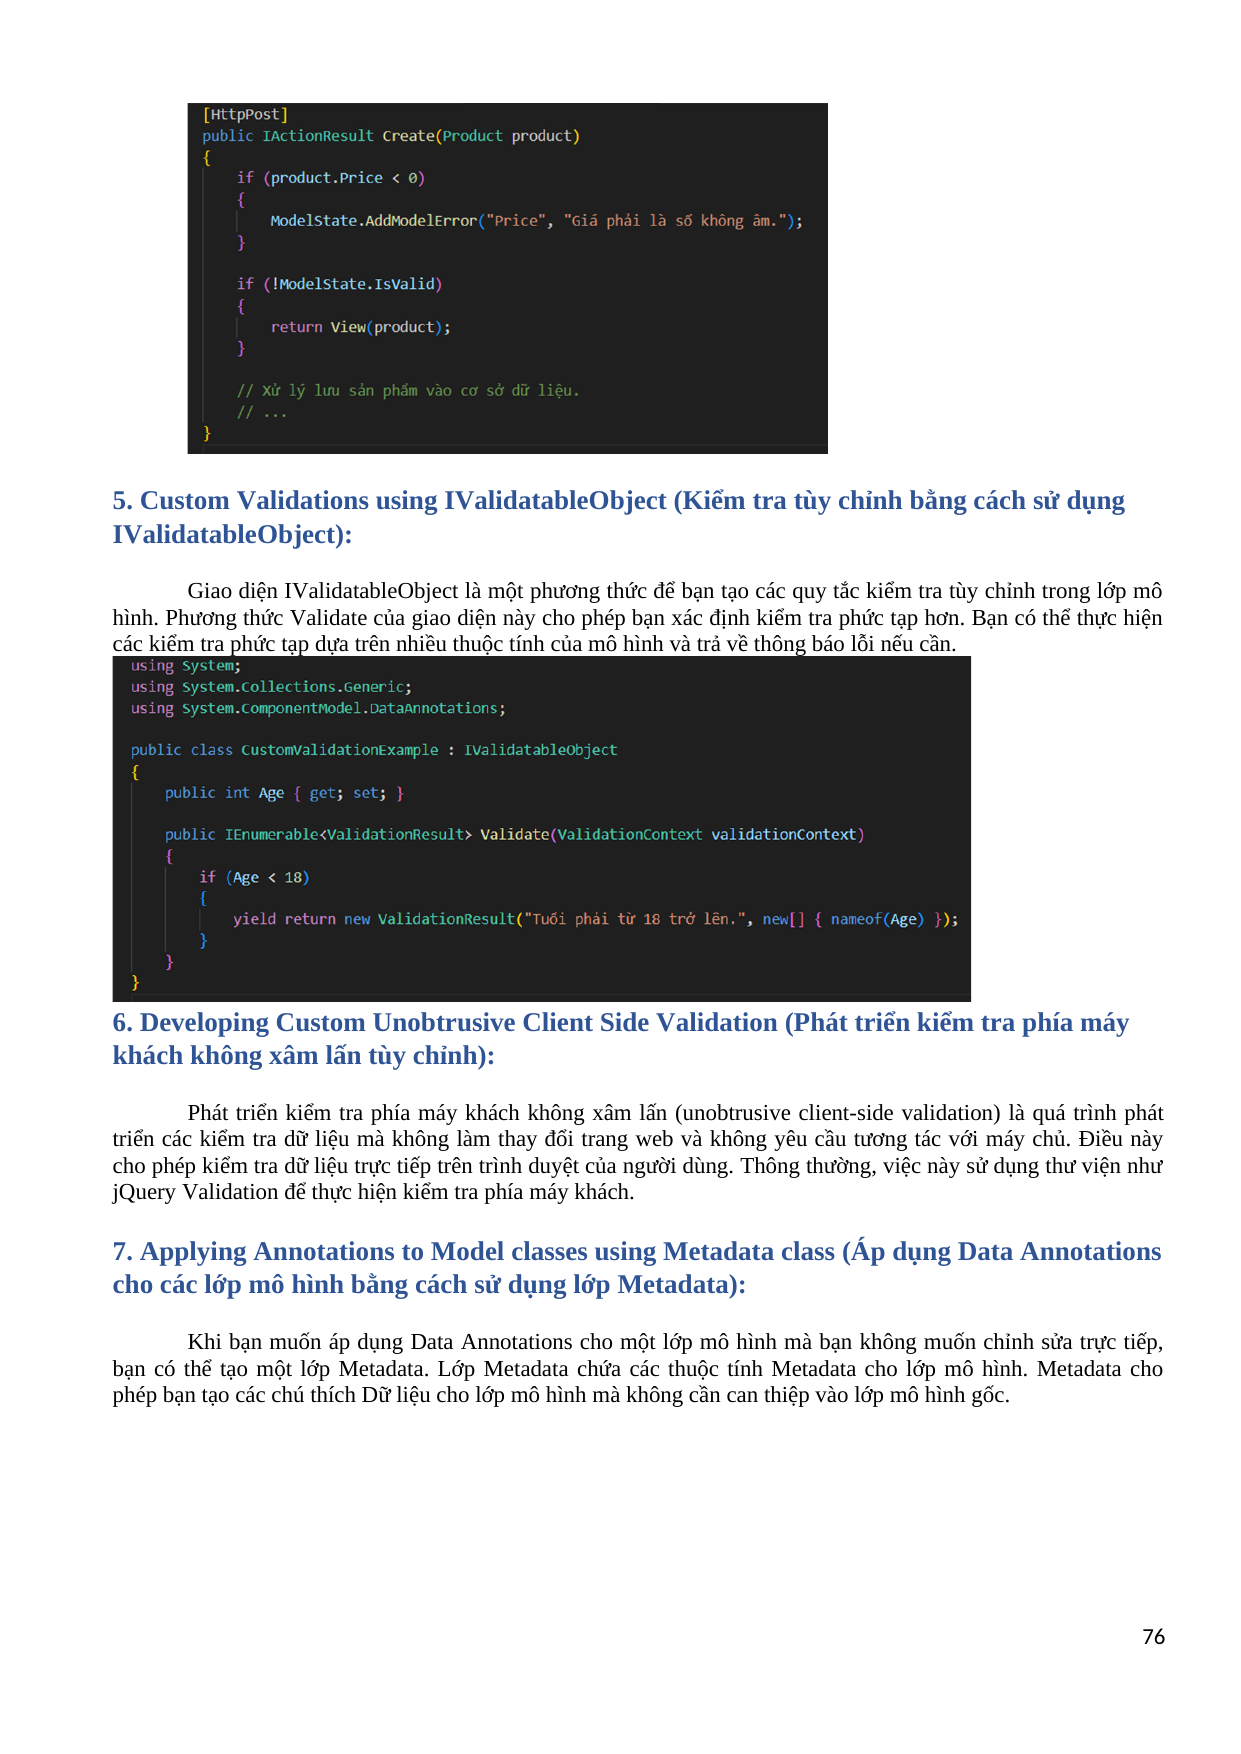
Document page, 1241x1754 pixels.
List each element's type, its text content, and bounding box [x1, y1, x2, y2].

picture [187, 103, 828, 454]
subtitle 5. Custom Validations using IValidatableObject (Kiểm tra tùy chỉnh bằng cách sử dụng IValidatableObject): [112, 484, 1165, 549]
text Giao diện IValidatableObject là một phương thức để bạn tạo các quy tắc kiểm tra tùy chỉnh trong lớp mô hình. Phương thức Validate của giao diện này cho phép bạn xác định kiểm tra phức tạp hơn. Bạn có thể thực hiện các kiểm tra phức tạp dựa trên nhiều thuộc tính của mô hình và trả về thông báo lỗi nếu cần. [112, 578, 1165, 657]
subtitle 7. Applying Annotations to Model classes using Metadata class (Áp dụng Data Annotations cho các lớp mô hình bằng cách sử dụng lớp Metadata): [112, 1235, 1165, 1300]
subtitle 6. Developing Custom Unobtrusive Client Side Validation (Phát triển kiểm tra phía máy khách không xâm lấn tùy chỉnh): [112, 1006, 1165, 1070]
text Khi bạn muốn áp dụng Data Annotations cho một lớp mô hình mà bạn không muốn chỉnh sửa trực tiếp, bạn có thể tạo một lớp Metadata. Lớp Metadata chứa các thuộc tính Metadata cho lớp mô hình. Metadata cho phép bạn tạo các chú thích Dữ liệu cho lớp mô hình mà không cần can thiệp vào lớp mô hình gốc. [112, 1328, 1165, 1407]
text Phát triển kiểm tra phía máy khách không xâm lấn (unobtrusive client-side validation) là quá trình phát triển các kiểm tra dữ liệu mà không làm thay đổi trang web và không yêu cầu tương tác với máy chủ. Điều này cho phép kiểm tra dữ liệu trực tiếp trên trình duyệt của người dùng. Thông thường, việc này sử dụng thư viện như jQuery Validation để thực hiện kiểm tra phía máy khách. [112, 1099, 1165, 1204]
picture [112, 656, 972, 1002]
